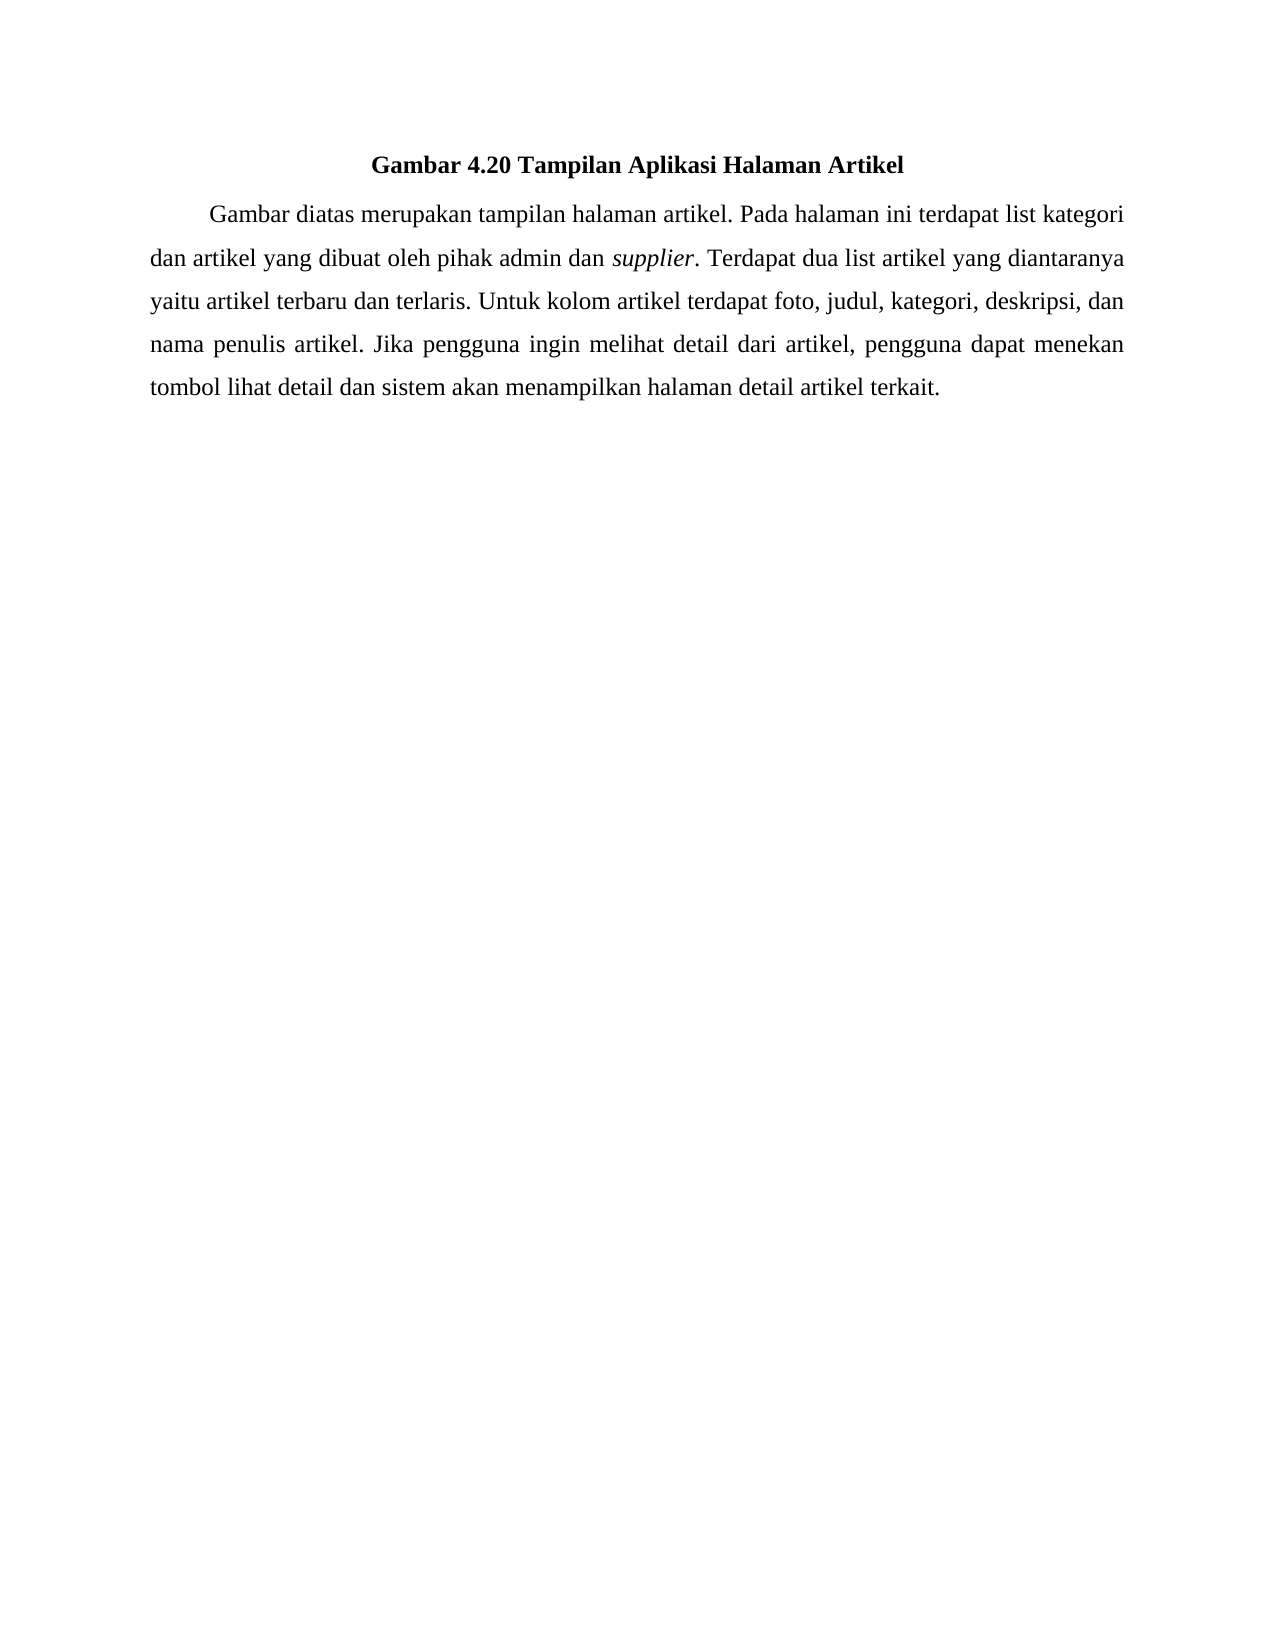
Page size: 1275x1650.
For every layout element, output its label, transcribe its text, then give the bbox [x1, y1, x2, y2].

text Gambar diatas merupakan tampilan halaman artikel. Pada halaman ini terdapat list kategori dan artikel yang dibuat oleh pihak admin dan supplier. Terdapat dua list artikel yang diantaranya yaitu artikel terbaru dan terlaris. Untuk kolom artikel terdapat foto, judul, kategori, deskripsi, dan nama penulis artikel. Jika pengguna ingin melihat detail dari artikel, pengguna dapat menekan tombol lihat detail dan sistem akan menampilkan halaman detail artikel terkait. [150, 199, 1125, 401]
text Gambar 4.20 Tampilan Aplikasi Halaman Artikel [150, 150, 1125, 179]
